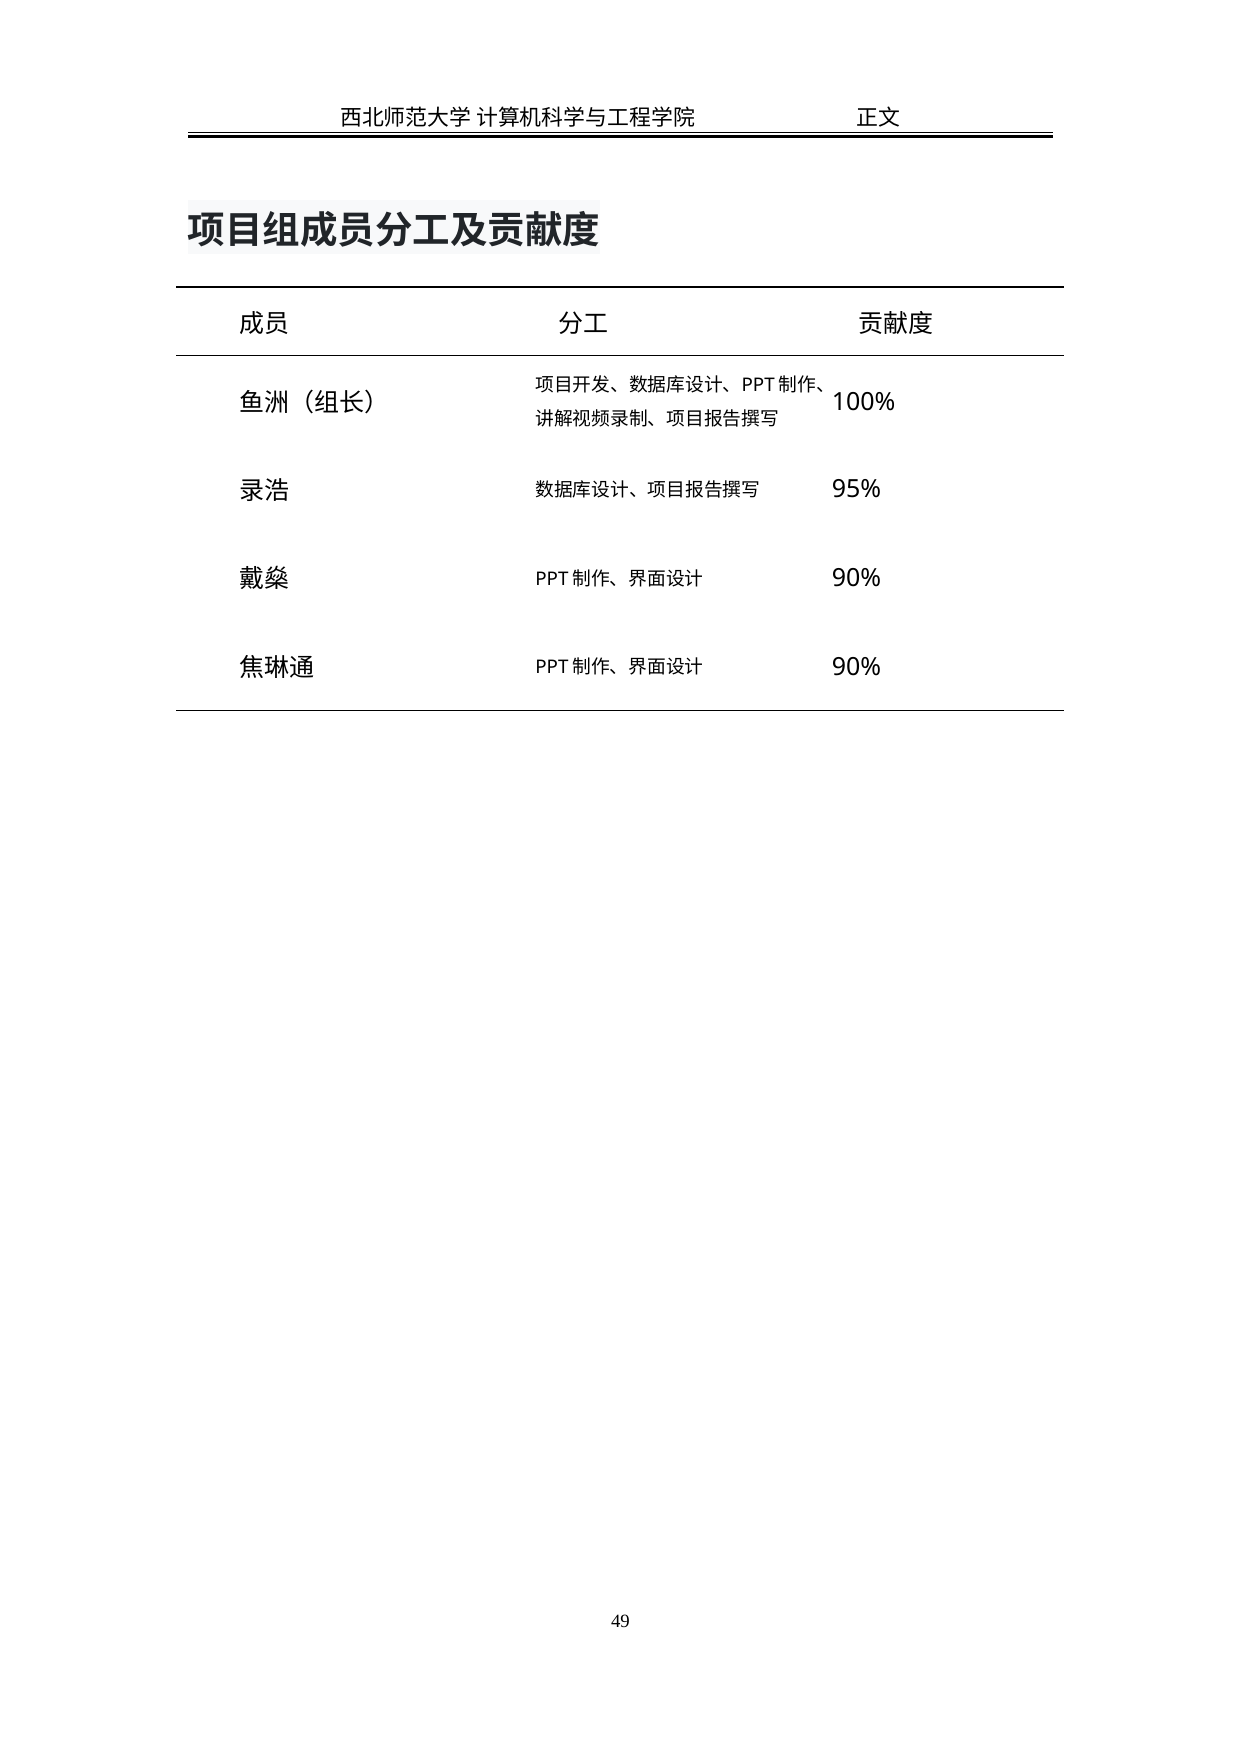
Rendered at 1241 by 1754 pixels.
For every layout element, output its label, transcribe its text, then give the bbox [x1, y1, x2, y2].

table_cell 数据库设计、项目报告撰写 [472, 444, 795, 532]
table_cell PPT制作、界面设计 [472, 533, 795, 621]
table_header 成员 [176, 288, 472, 355]
table_cell 项目开发、数据库设计、PPT制作、 讲解视频录制、项目报告撰写 [472, 356, 795, 444]
table_header 贡献度 [795, 288, 1064, 355]
table_cell 焦琳通 [176, 621, 472, 709]
table_cell 鱼洲（组长） [176, 356, 472, 444]
table_cell 90% [795, 533, 1064, 621]
table_cell PPT制作、界面设计 [472, 621, 795, 709]
table_cell 100% [795, 356, 1064, 444]
table_header 分工 [472, 288, 795, 355]
table_cell 90% [795, 621, 1064, 709]
table_cell 录浩 [176, 444, 472, 532]
title 项目组成员分工及贡献度 [187, 193, 1053, 261]
table_cell 95% [795, 444, 1064, 532]
table_cell 戴燊 [176, 533, 472, 621]
